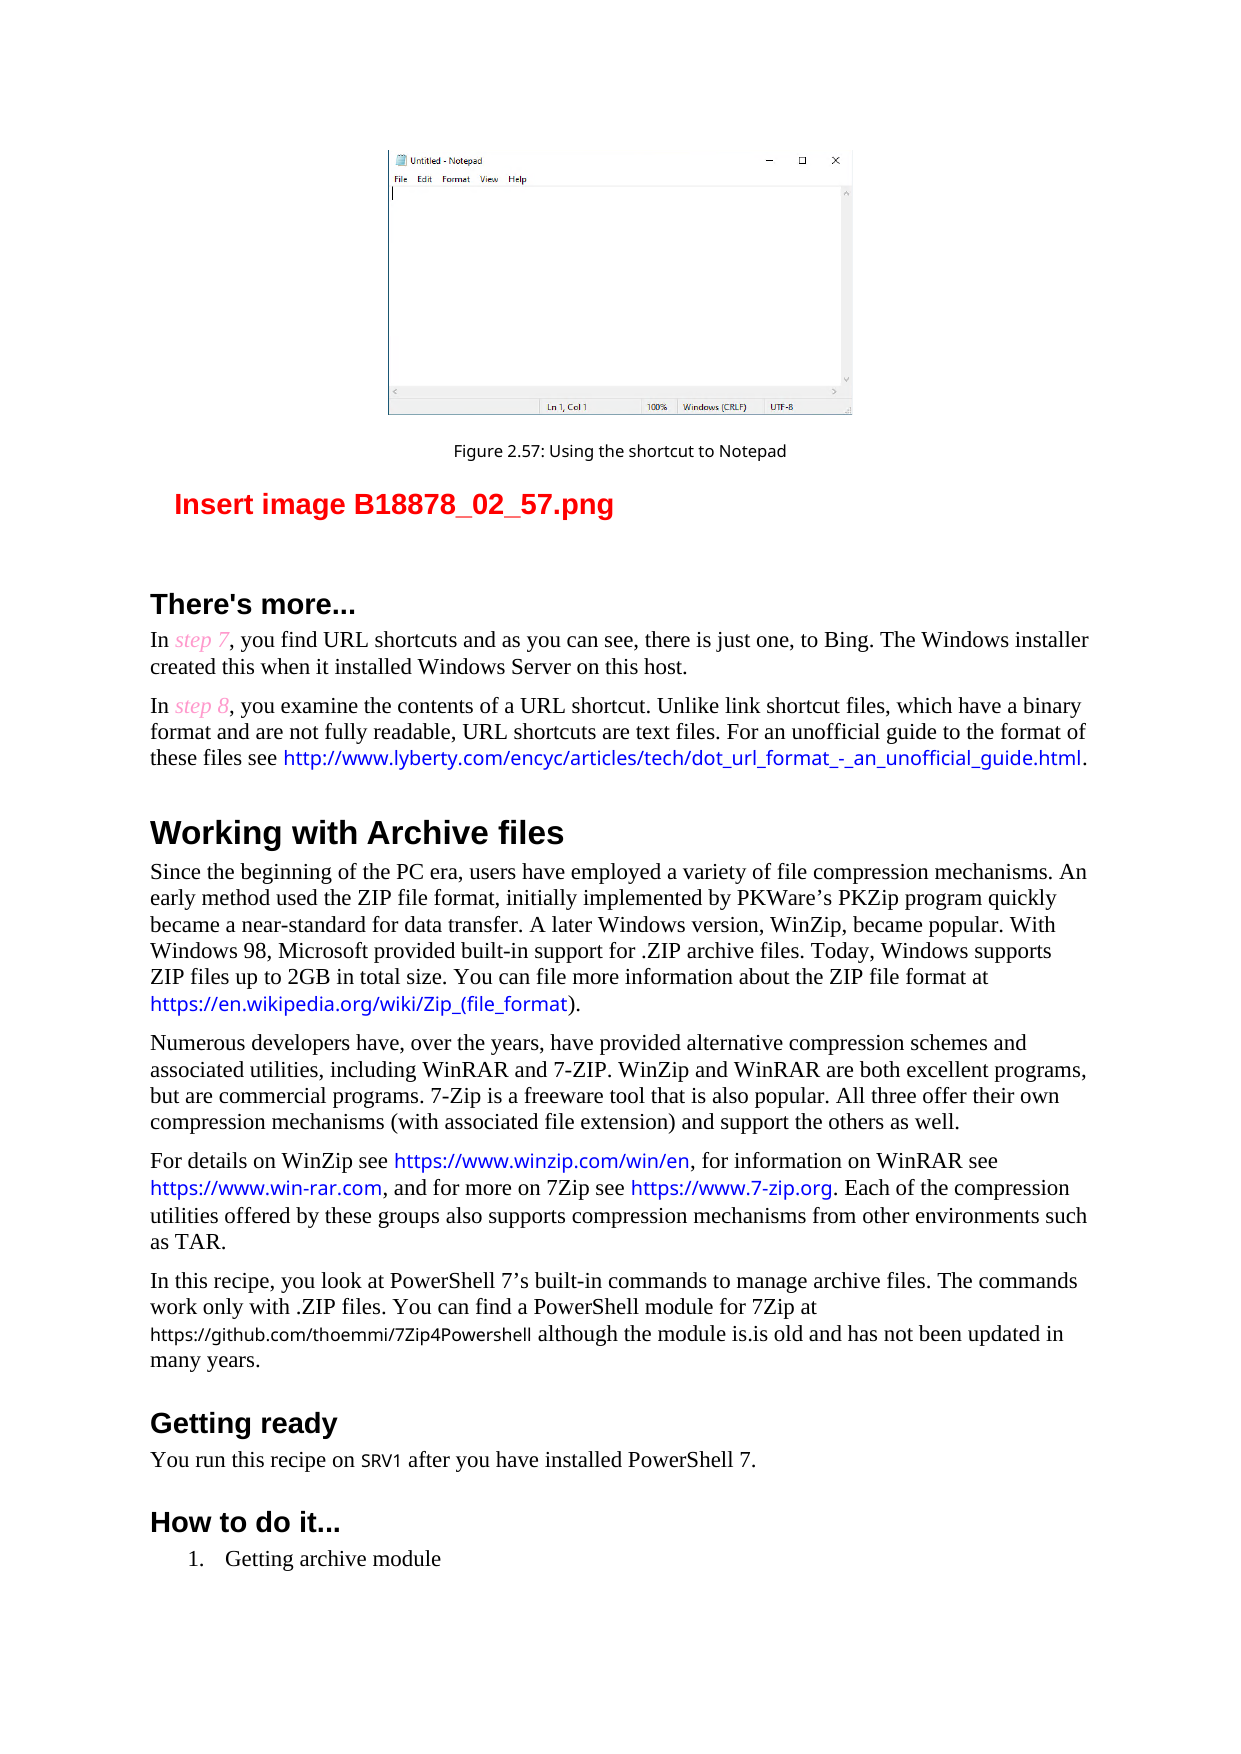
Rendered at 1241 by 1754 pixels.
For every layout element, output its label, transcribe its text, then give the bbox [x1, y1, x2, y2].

subtitle There's more... [150, 587, 1090, 620]
text For details on WinZip see https://www.winzip.com/win/en, for information on WinRAR see https://www.win-rar.com, and for more on 7Zip see https://www.7-zip.org. Each of the compression utilities offered by these groups also supports compression mechanisms from other environments such as TAR. [150, 1147, 1090, 1254]
picture [388, 150, 853, 415]
subtitle Working with Archive files [150, 813, 1090, 852]
subtitle How to do it... [150, 1506, 1090, 1539]
text Numerous developers have, over the years, have provided alternative compression schemes and associated utilities, including WinRAR and 7-ZIP. WinZip and WinRAR are both excellent programs, but are commercial programs. 7-Zip is a freeware tool that is also popular. All three offer their own compression mechanisms (with associated file extension) and support the others as well. [150, 1029, 1090, 1135]
subtitle Getting ready [150, 1406, 1090, 1439]
text In this recipe, you look at PowerShell 7’s built-in commands to manage archive files. The commands work only with .ZIP files. You can find a PowerShell module for 7Zip at https://github.com/thoemmi/7Zip4Powershell although the module is.is old and has not been updated in many years. [150, 1267, 1090, 1372]
list Getting archive module [187, 1545, 1053, 1572]
text In step 8, you examine the contents of a URL shortcut. Unlike link shortcut files, which have a binary format and are not fully readable, URL shortcuts are text files. For an unofficial guide to the format of these files see http://www.lyberty.com/encyc/articles/tech/dot_url_format_-_an_unofficial_guide.html. [150, 692, 1090, 772]
text Since the beginning of the PC era, users have employed a variety of file compression mechanisms. An early method used the ZIP file format, initially implemented by PKWare’s PKZip program quickly became a near-standard for data transfer. A later Windows version, WinZip, became popular. With Windows 98, Microsoft provided built-in support for .ZIP archive files. Today, Windows supports ZIP files up to 2GB in total size. You can file more information about the ZIP file format at https://en.wikipedia.org/wiki/Zip_(file_format). [150, 858, 1090, 1017]
text Figure 2.57: Using the shortcut to Notepad [150, 439, 1090, 462]
text In step 7, you find URL shortcuts and as you can see, there is just one, to Bing. The Windows installer created this when it installed Windows Server on this host. [150, 626, 1090, 679]
list Insert image B18878_02_57.png [150, 487, 1053, 521]
text You run this recipe on SRV1 after you have installed PowerShell 7. [150, 1446, 1090, 1472]
